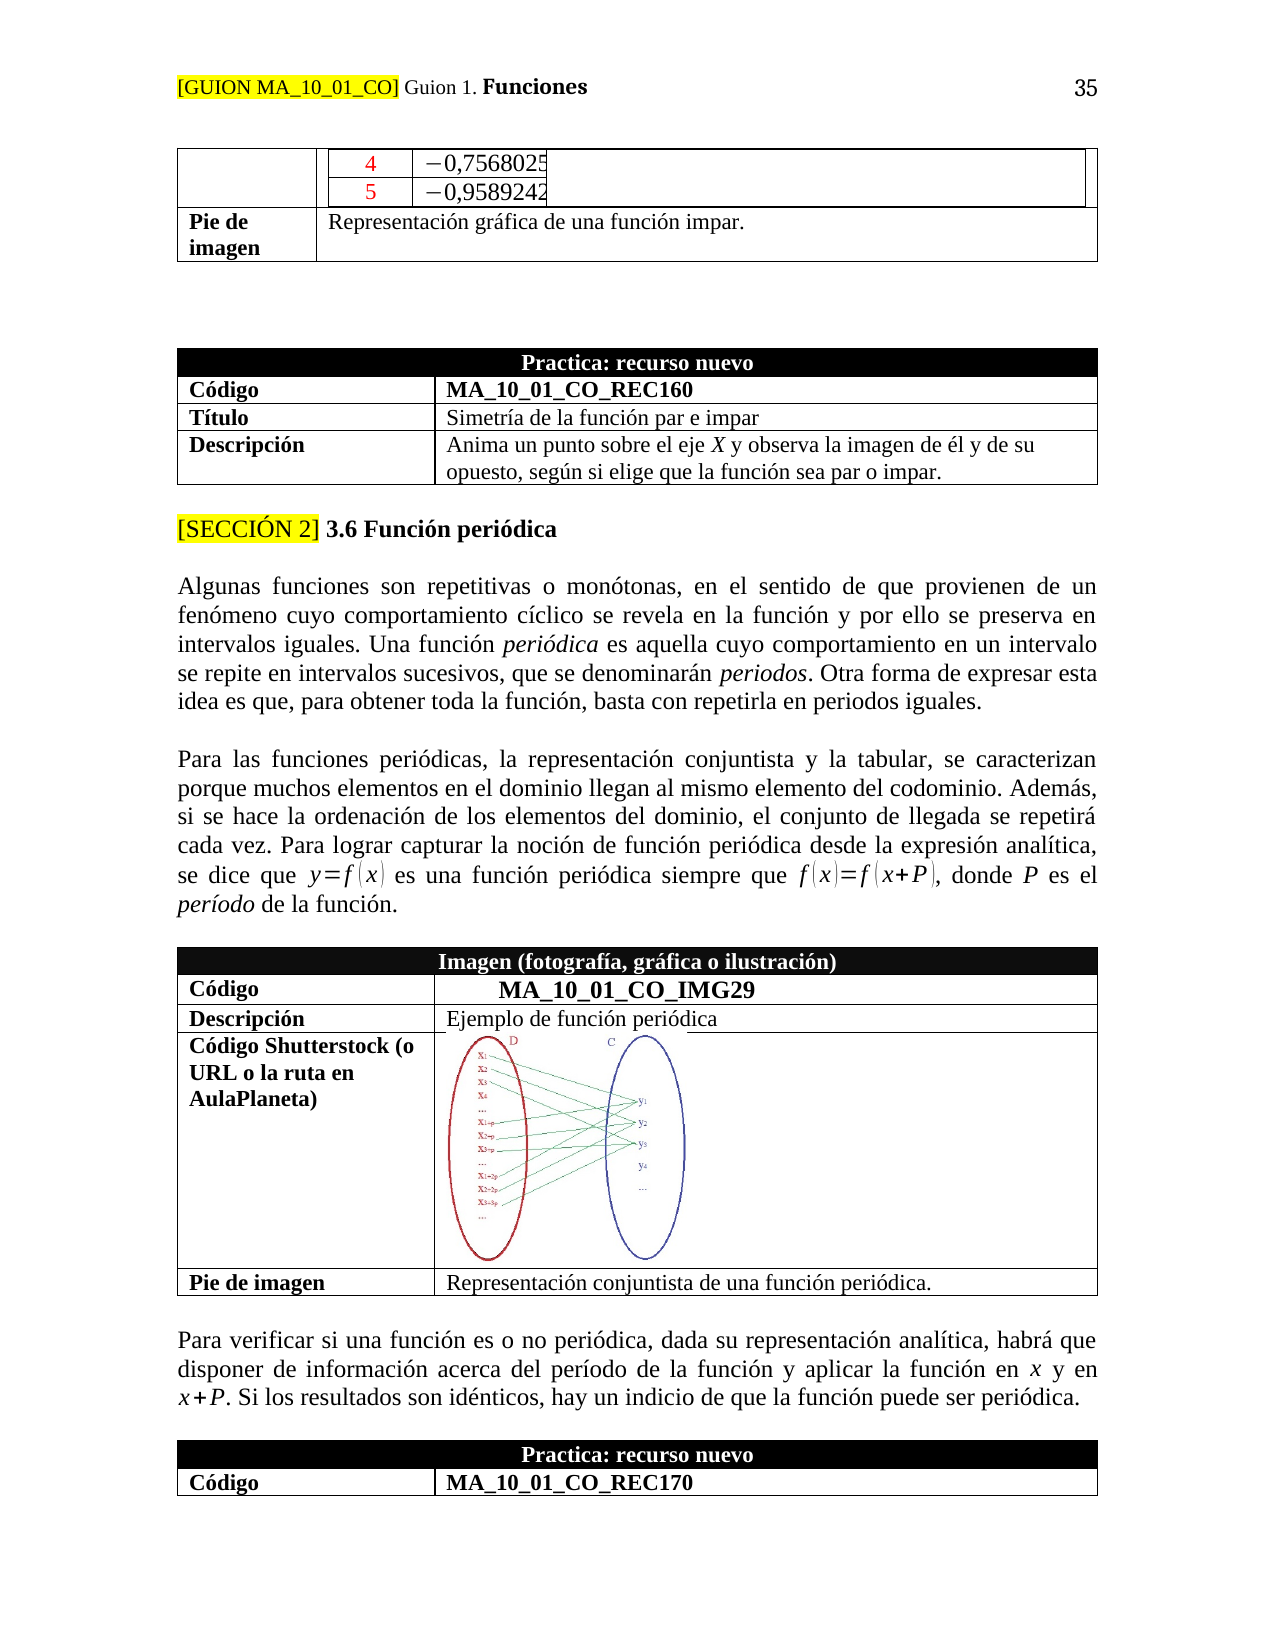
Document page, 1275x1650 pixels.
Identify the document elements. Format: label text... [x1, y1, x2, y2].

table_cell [178, 149, 316, 207]
table_cell MA_10_01_CO_REC160 [436, 377, 1097, 403]
table_cell [547, 150, 1085, 206]
table_cell [329, 150, 412, 177]
text [SECCIÓN 2] 3.6 Función periódica [319, 514, 1098, 543]
table_cell Código [178, 975, 434, 1004]
table_cell Descripción [178, 431, 434, 484]
table_cell [435, 1033, 1097, 1268]
picture [446, 1032, 688, 1263]
text Para las funciones periódicas, la representación conjuntista y la tabular, se caracterizan porque muchos elementos en el dominio llegan al mismo elemento del codominio. Además, si se hace la ordenación de los elementos del dominio, el conjunto de llegada se repetirá cada vez. Para lograr capturar la noción de función periódica desde la expresión analítica, se dice que es una función periódica siempre que , donde P es el período de la función. [177, 744, 1098, 918]
table_cell Representación conjuntista de una función periódica. [435, 1269, 1097, 1295]
table_cell [317, 149, 328, 207]
table_cell Código Shutterstock (o URL o la ruta en AulaPlaneta) [178, 1033, 434, 1268]
table_cell Anima un punto sobre el eje X y observa la imagen de él y de su opuesto, según si elige que la función sea par o impar. [436, 431, 1097, 484]
table_cell [413, 150, 546, 177]
table_cell [1086, 149, 1097, 207]
table_cell Pie de imagen [178, 1269, 434, 1295]
table_header Practica: recurso nuevo [178, 349, 1097, 376]
table_cell Pie de imagen [178, 208, 316, 261]
text Algunas funciones son repetitivas o monótonas, en el sentido de que provienen de un fenómeno cuyo comportamiento cíclico se revela en la función y por ello se preserva en intervalos iguales. Una función periódica es aquella cuyo comportamiento en un intervalo se repite en intervalos sucesivos, que se denominarán periodos. Otra forma de expresar esta idea es que, para obtener toda la función, basta con repetirla en periodos iguales. [177, 571, 1098, 715]
table_cell Ejemplo de función periódica [435, 1005, 1097, 1032]
table_cell MA_10_01_CO_REC170 [436, 1469, 1097, 1495]
table_header Practica: recurso nuevo [178, 1441, 1097, 1468]
table_cell Código [178, 1469, 434, 1495]
table_header Imagen (fotografía, gráfica o ilustración) [178, 948, 1097, 974]
text Para verificar si una función es o no periódica, dada su representación analítica, habrá que disponer de información acerca del período de la función y aplicar la función en y en . Si los resultados son idénticos, hay un indicio de que la función puede ser periódica. [177, 1325, 1098, 1412]
table_cell Simetría de la función par e impar [436, 404, 1097, 430]
table_cell Descripción [178, 1005, 434, 1032]
table_cell [329, 178, 412, 206]
table_cell Representación gráfica de una función impar. [317, 208, 1097, 261]
table_cell Título [178, 404, 434, 430]
table_cell MA_10_01_CO_IMG29 [435, 975, 1097, 1004]
table_cell Código [178, 377, 434, 403]
table_cell [413, 178, 546, 206]
